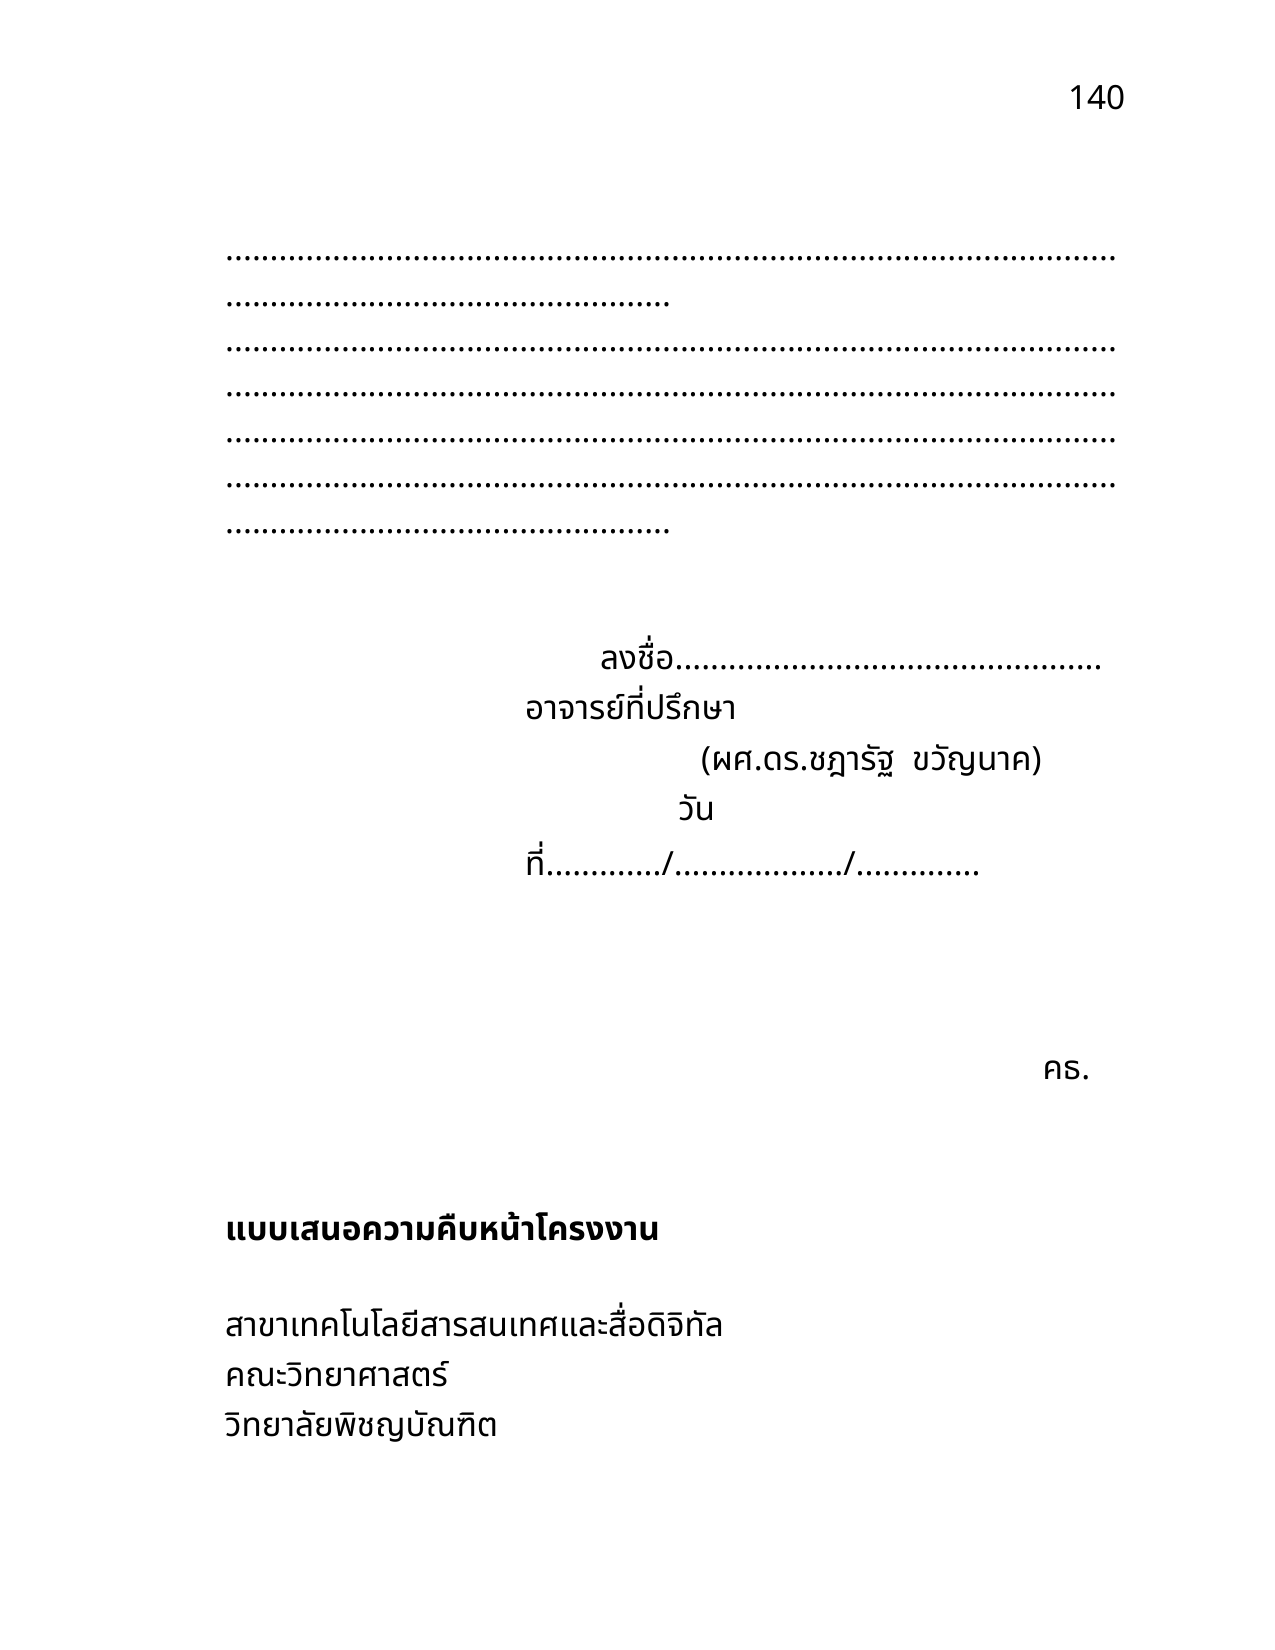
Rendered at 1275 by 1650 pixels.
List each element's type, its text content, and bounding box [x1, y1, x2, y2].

text สาขาเทคโนโลยีสารสนเทศและสื่อดิจิทัล [225, 1301, 1125, 1351]
text วันที่............./.................../.............. [525, 785, 1125, 890]
text (ผศ.ดร.ชฎารัฐ ขวัญนาค) [600, 735, 1125, 785]
text แบบเสนอความคืบหน้าโครงงาน [225, 1205, 1125, 1255]
text ............................................................................................................................................................................................................................................................................................................ [225, 316, 1125, 452]
text คณะวิทยาศาสตร์ [225, 1351, 1125, 1401]
text ...................................................................................................................................................... [225, 452, 1125, 543]
text ...................................................................................................................................................... [225, 225, 1125, 316]
text วิทยาลัยพิชญบัณฑิต [225, 1401, 1125, 1452]
text ลงชื่อ................................................ อาจารย์ที่ปรึกษา [525, 634, 1125, 735]
